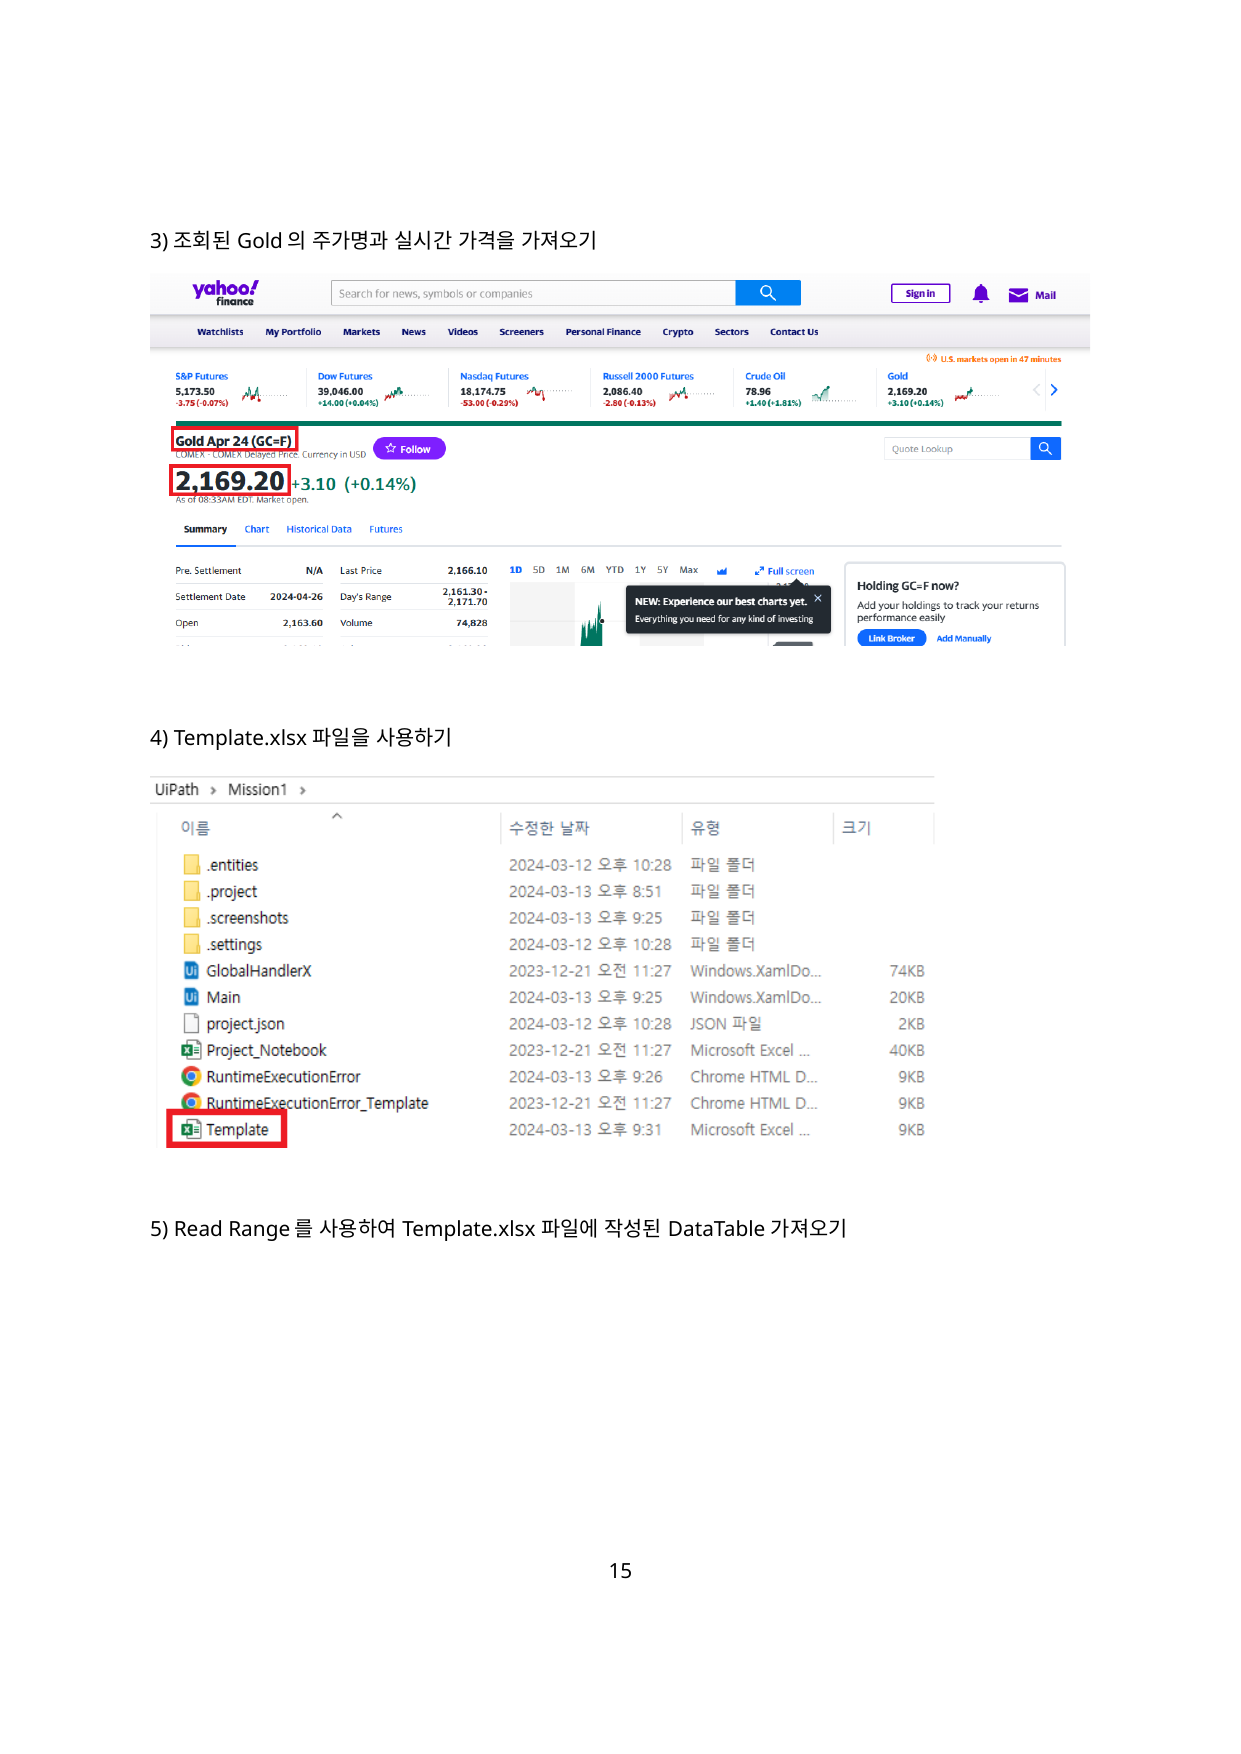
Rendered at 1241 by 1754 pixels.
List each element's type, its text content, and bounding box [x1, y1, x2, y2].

text 4) Template.xlsx 파일을 사용하기 [150, 721, 1090, 751]
text 3) 조회된 Gold의 주가명과 실시간 가격을 가져오기 [150, 224, 1090, 255]
picture [150, 770, 935, 1148]
text 5) Read Range를 사용하여 Template.xlsx 파일에 작성된 DataTable 가져오기 [150, 1212, 1090, 1242]
picture [150, 273, 1091, 655]
